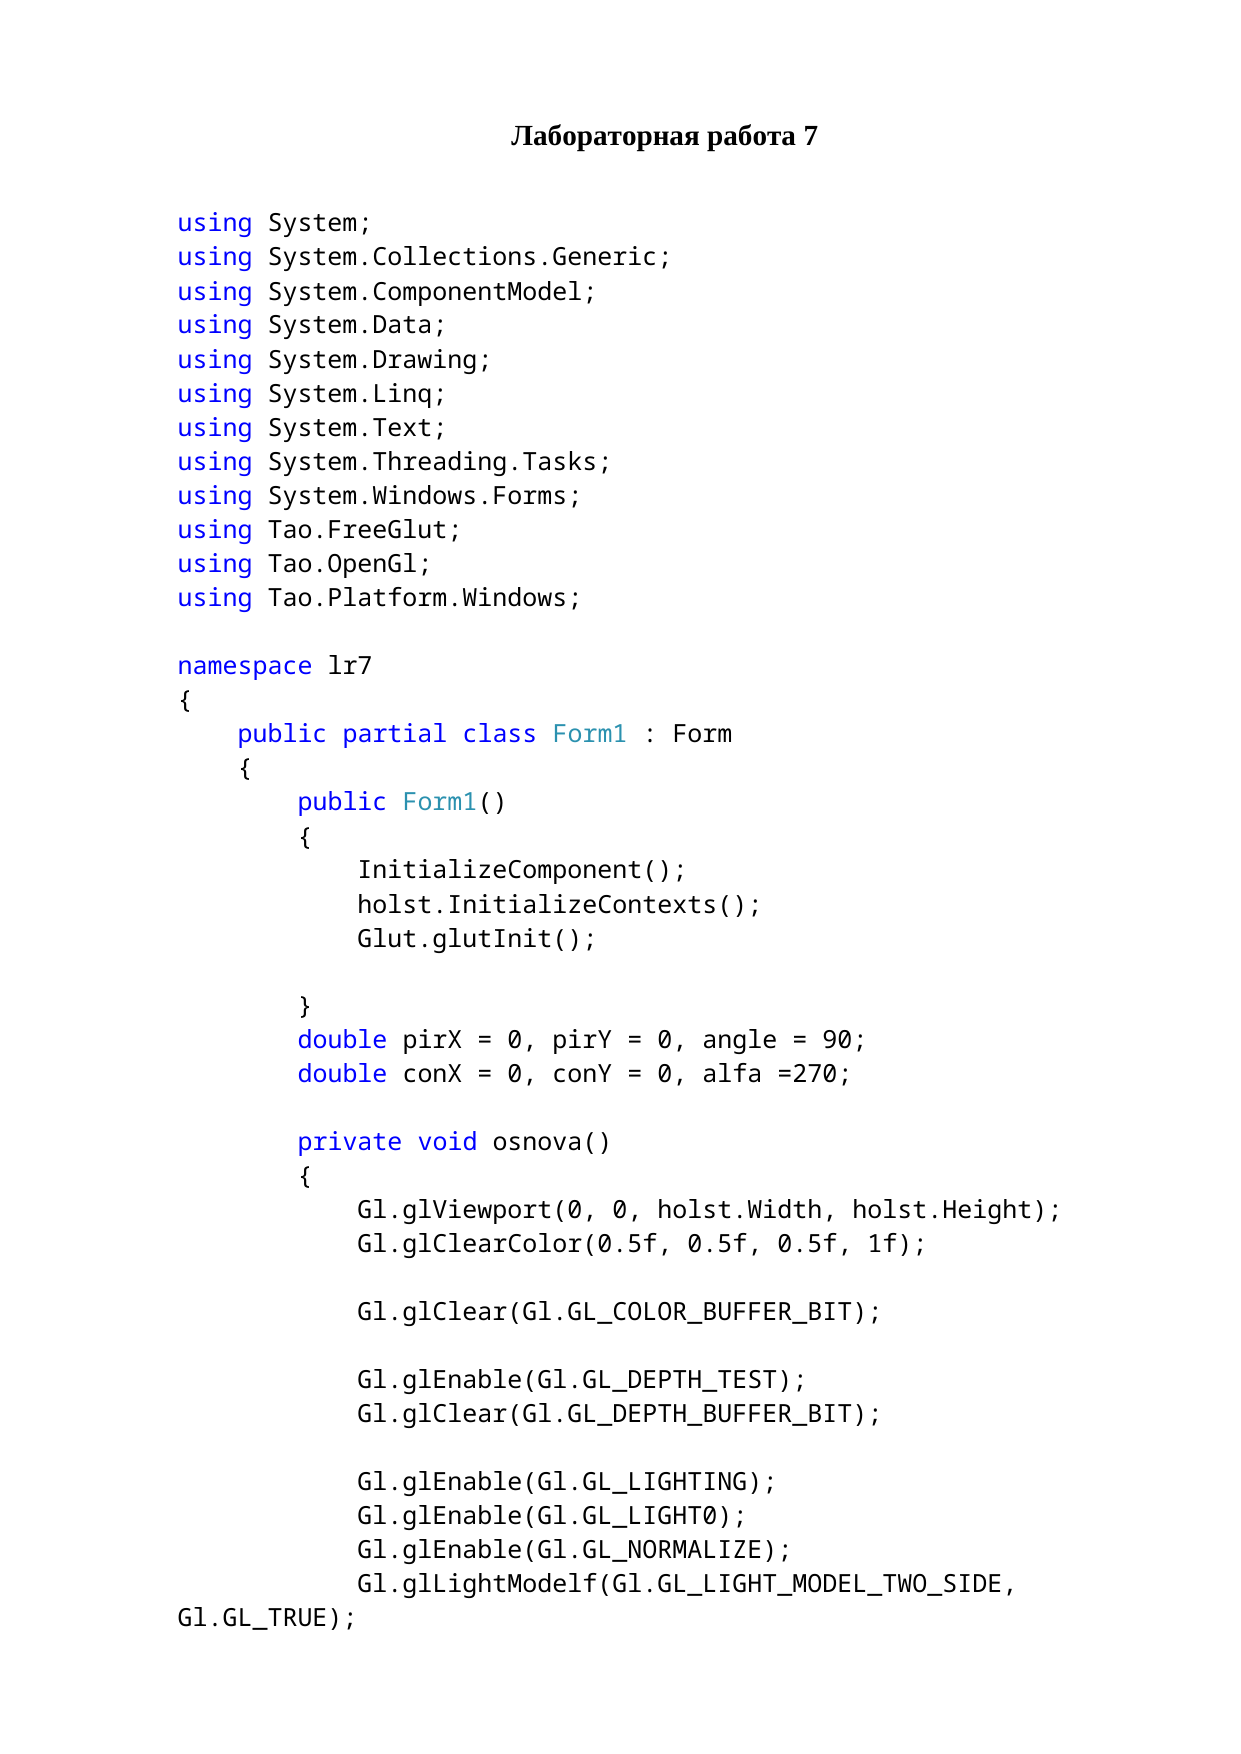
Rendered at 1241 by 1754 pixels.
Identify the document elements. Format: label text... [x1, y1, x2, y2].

text Лабораторная работа 7 [177, 118, 1152, 152]
text Glut.glutInit(); [177, 920, 1152, 954]
text using System.Linq; [177, 375, 1152, 409]
text Gl.glEnable(Gl.GL_LIGHT0); [177, 1498, 1152, 1532]
text { [177, 1158, 1152, 1192]
text private void osnova() [177, 1124, 1152, 1158]
text Gl.glEnable(Gl.GL_LIGHTING); [177, 1464, 1152, 1498]
text using System.ComponentModel; [177, 273, 1152, 307]
text using System.Text; [177, 409, 1152, 443]
text using System.Drawing; [177, 341, 1152, 375]
text using System.Collections.Generic; [177, 239, 1152, 273]
text Gl.glClear(Gl.GL_COLOR_BUFFER_BIT); [177, 1293, 1152, 1327]
text { [177, 750, 1152, 784]
text Gl.glLightModelf(Gl.GL_LIGHT_MODEL_TWO_SIDE, Gl.GL_TRUE); [177, 1566, 1152, 1634]
text using System.Windows.Forms; [177, 477, 1152, 512]
text using System.Data; [177, 307, 1152, 341]
text using System.Threading.Tasks; [177, 443, 1152, 477]
text Gl.glClearColor(0.5f, 0.5f, 0.5f, 1f); [177, 1226, 1152, 1260]
text public Form1() [177, 784, 1152, 818]
text using Tao.OpenGl; [177, 546, 1152, 580]
text Gl.glEnable(Gl.GL_DEPTH_TEST); [177, 1362, 1152, 1396]
text { [177, 682, 1152, 716]
text double conX = 0, conY = 0, alfa =270; [177, 1056, 1152, 1090]
text Gl.glClear(Gl.GL_DEPTH_BUFFER_BIT); [177, 1396, 1152, 1430]
text Gl.glViewport(0, 0, holst.Width, holst.Height); [177, 1192, 1152, 1226]
text namespace lr7 [177, 648, 1152, 682]
text using Tao.Platform.Windows; [177, 580, 1152, 614]
text using System; [177, 205, 1152, 239]
text holst.InitializeContexts(); [177, 886, 1152, 920]
text InitializeComponent(); [177, 852, 1152, 886]
text } [177, 988, 1152, 1022]
text Gl.glEnable(Gl.GL_NORMALIZE); [177, 1532, 1152, 1566]
text using Tao.FreeGlut; [177, 512, 1152, 546]
text double pirX = 0, pirY = 0, angle = 90; [177, 1022, 1152, 1056]
text public partial class Form1 : Form [177, 716, 1152, 750]
text { [177, 818, 1152, 852]
